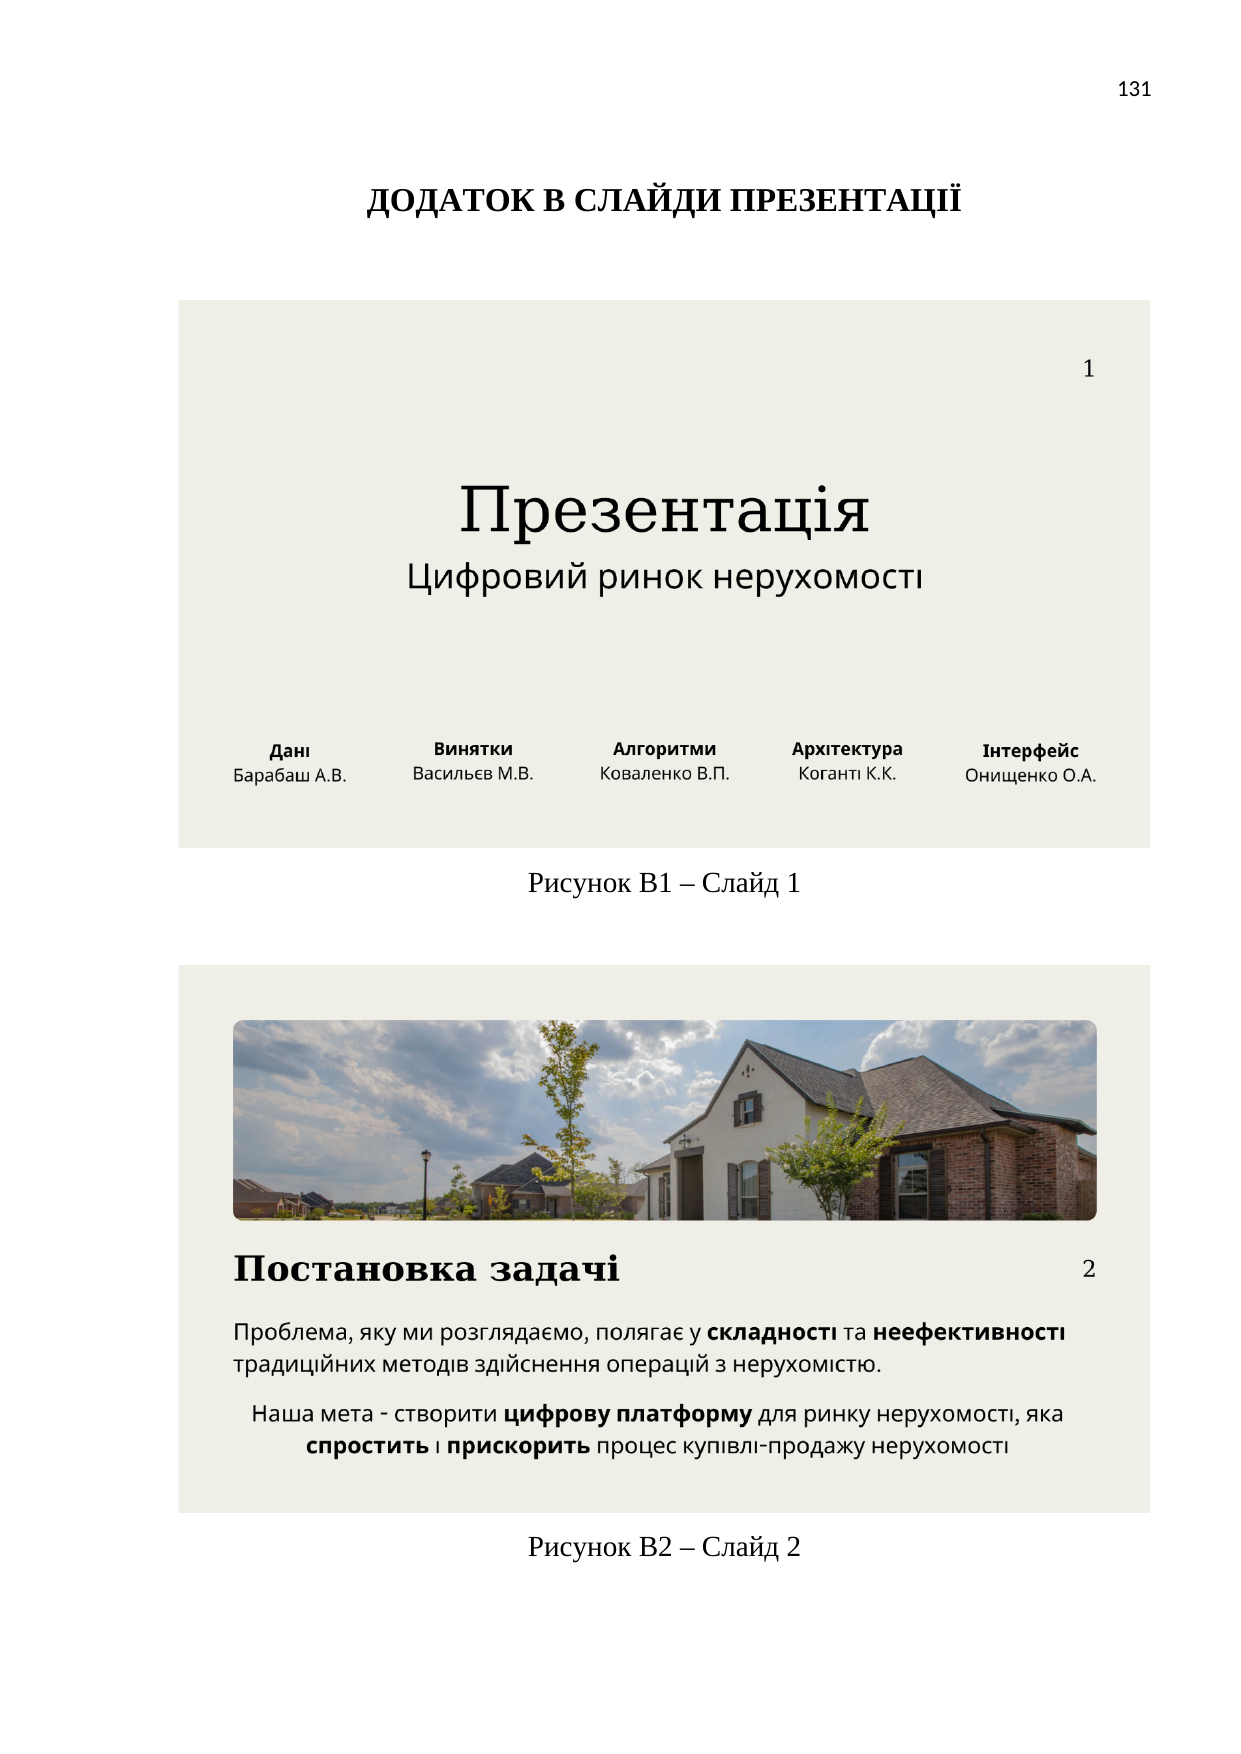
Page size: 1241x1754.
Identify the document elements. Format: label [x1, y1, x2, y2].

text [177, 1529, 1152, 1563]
picture [178, 965, 1151, 1513]
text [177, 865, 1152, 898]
picture [178, 300, 1151, 848]
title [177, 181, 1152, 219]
